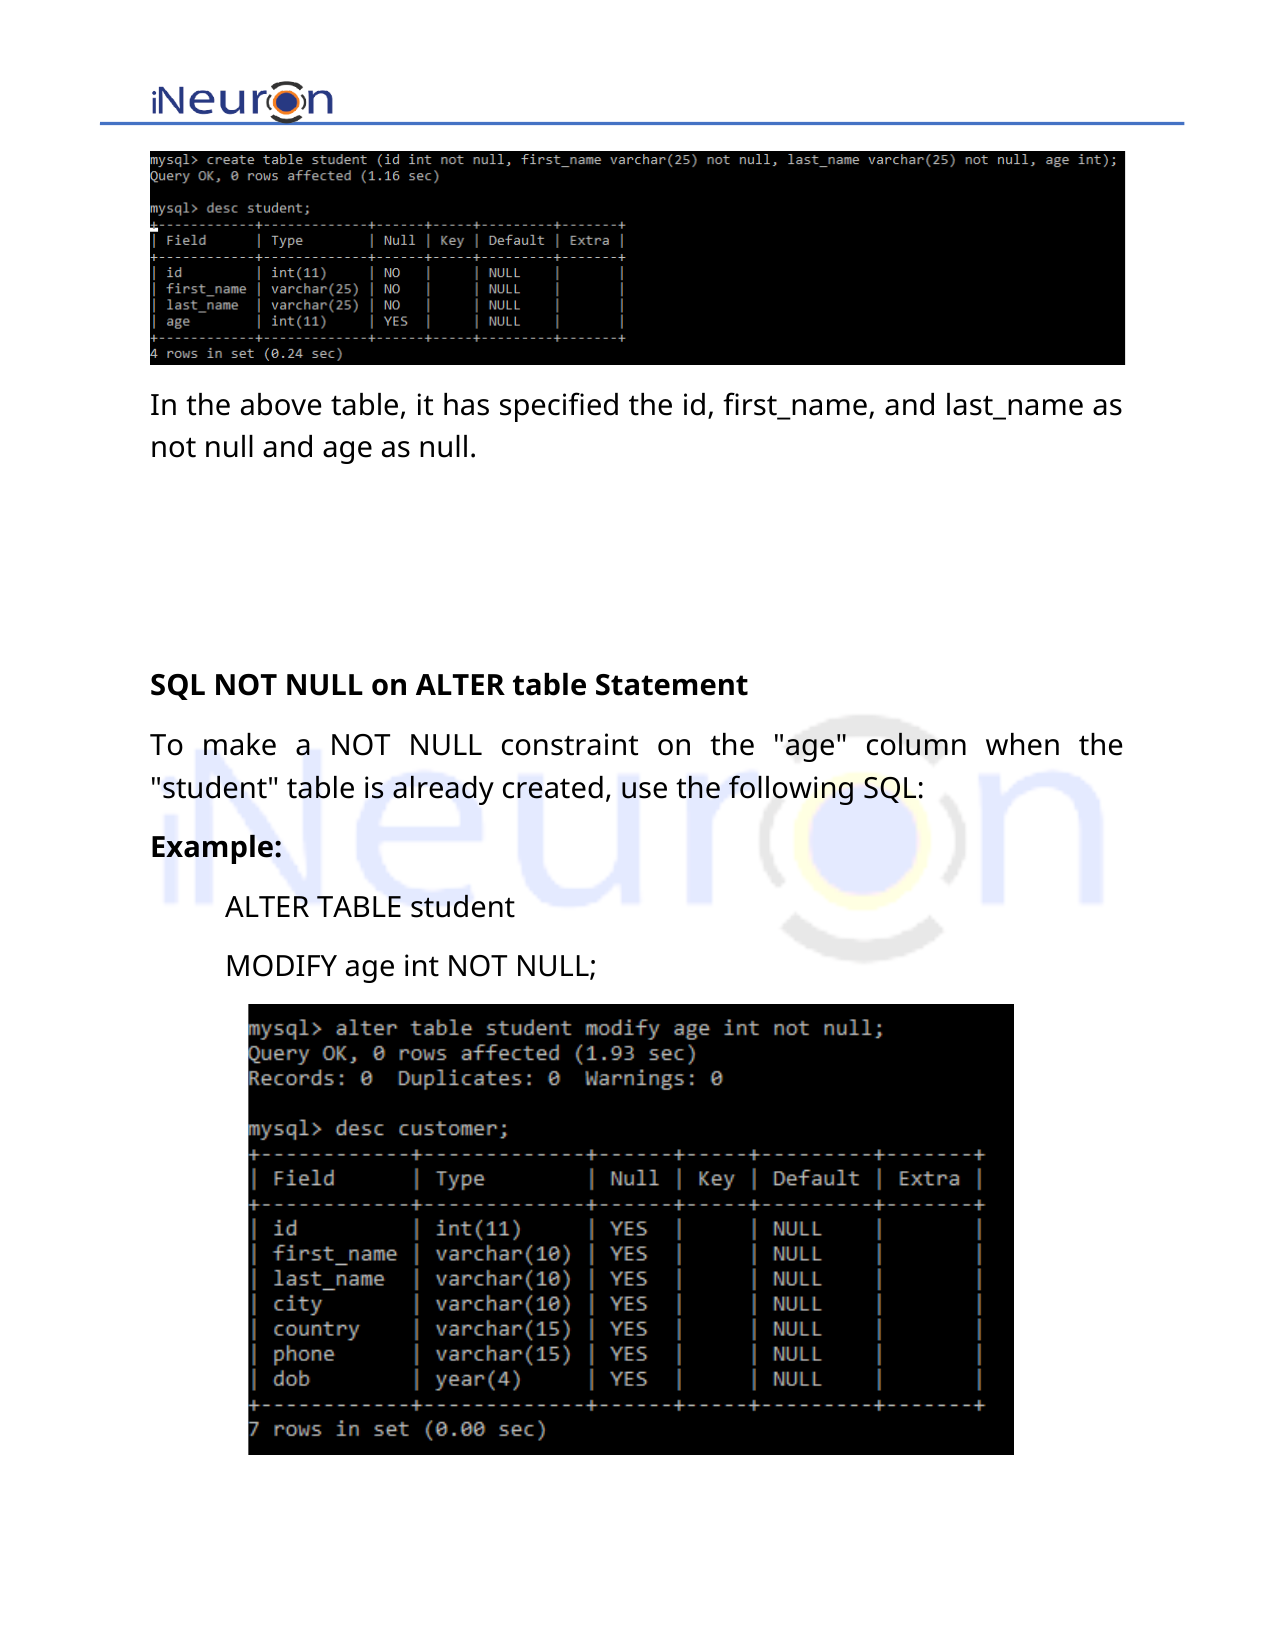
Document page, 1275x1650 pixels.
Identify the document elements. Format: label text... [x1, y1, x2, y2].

text In the above table, it has specified the id, first_name, and last_name as not null and age as null. [150, 384, 1125, 466]
text ALTER TABLE student [150, 886, 1125, 926]
text Example: [150, 826, 1125, 866]
picture [150, 75, 335, 124]
picture [248, 1004, 1014, 1455]
text To make a NOT NULL constraint on the "age" column when the "student" table is already created, use the following SQL: [150, 724, 1125, 807]
picture [150, 151, 1125, 365]
text MODIFY age int NOT NULL; [150, 945, 1125, 985]
text SQL NOT NULL on ALTER table Statement [150, 664, 1125, 704]
